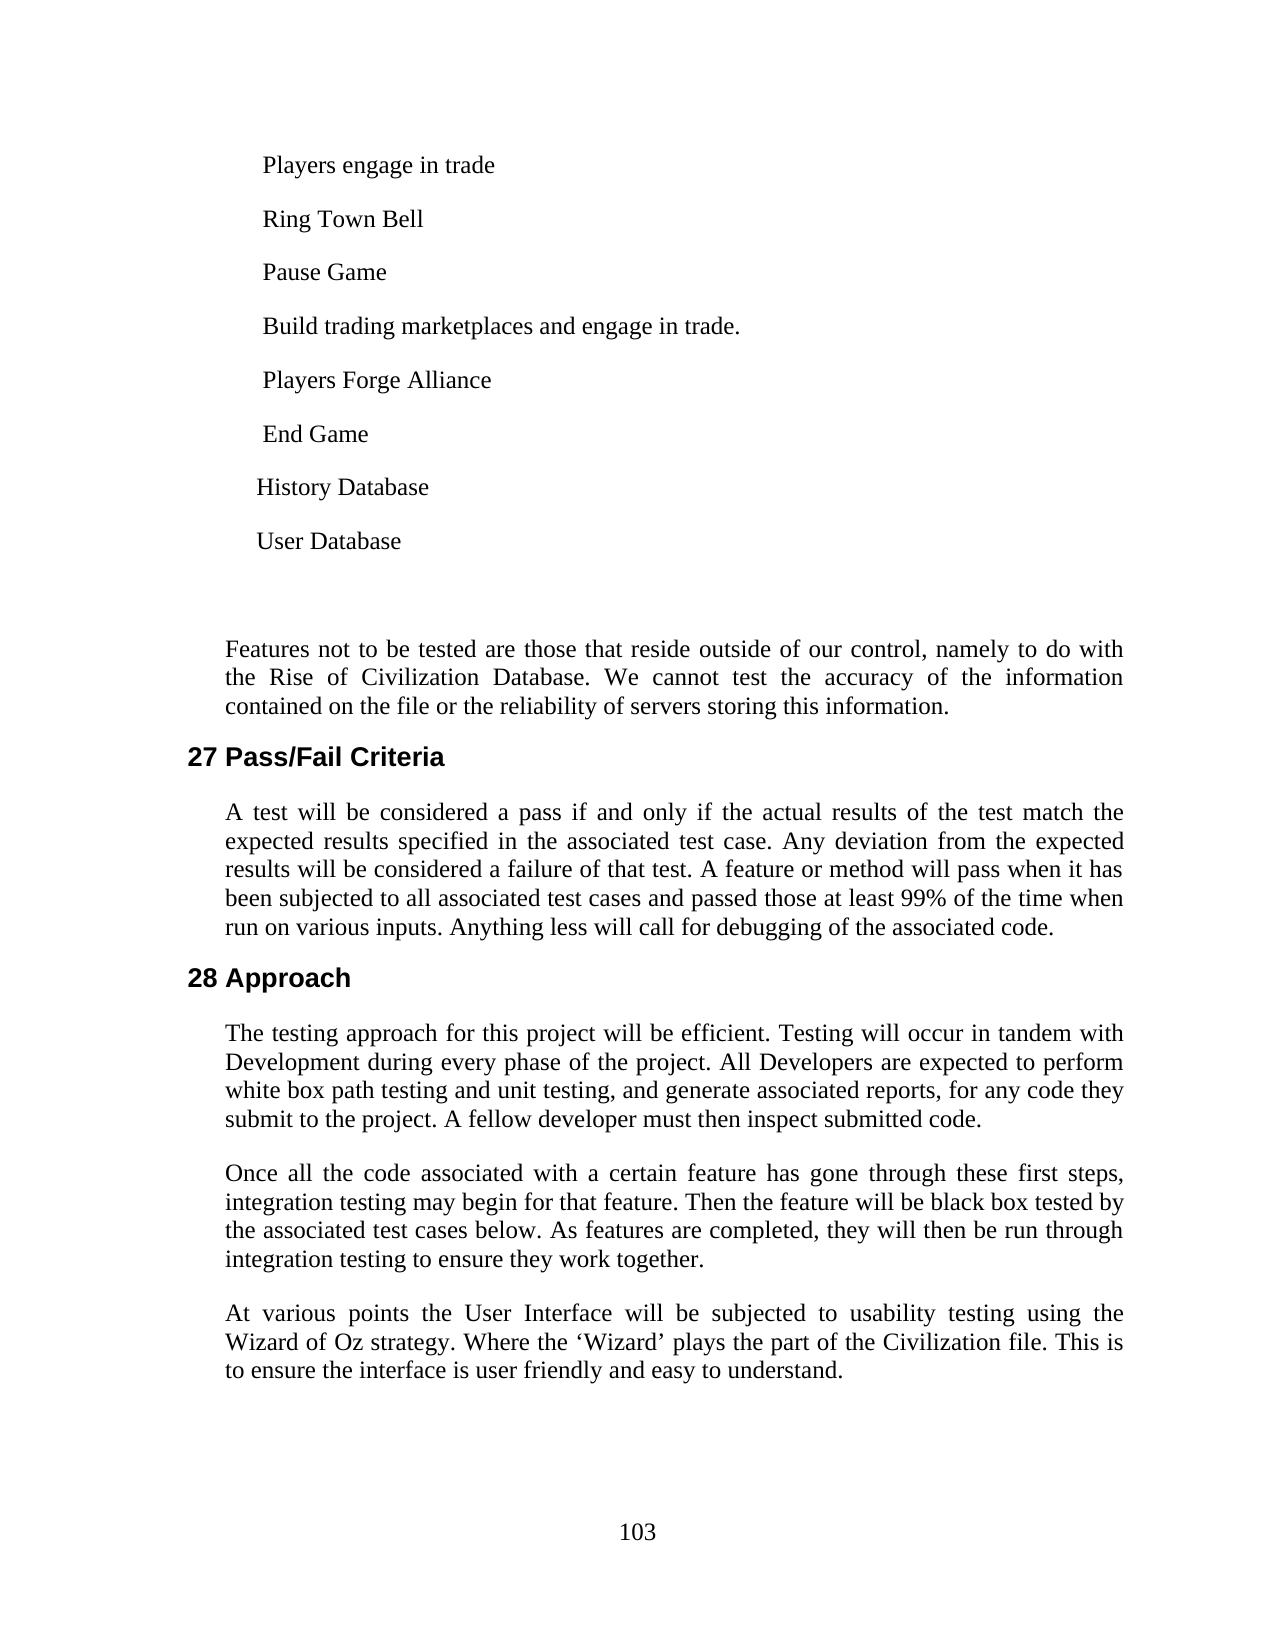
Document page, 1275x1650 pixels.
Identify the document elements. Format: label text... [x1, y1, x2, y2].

text Once all the code associated with a certain feature has gone through these first steps, integration testing may begin for that feature. Then the feature will be black box tested by the associated test cases below. As features are completed, they will then be run through integration testing to ensure they work together. [225, 1158, 1125, 1273]
text History Database [150, 472, 1125, 501]
subtitle Approach [187, 962, 1125, 993]
text End Game [150, 419, 1125, 447]
text Ring Town Bell [262, 204, 1125, 232]
text A test will be considered a pass if and only if the actual results of the test match the expected results specified in the associated test case. Any deviation from the expected results will be considered a failure of that test. A feature or method will pass when it has been subjected to all associated test cases and passed those at least 99% of the time when run on various inputs. Anything less will call for debugging of the associated code. [225, 797, 1125, 941]
text Build trading marketplaces and engage in trade. [150, 311, 1125, 340]
text Pause Game [262, 257, 1125, 286]
text Players Forge Alliance [150, 365, 1125, 394]
text Players engage in trade [262, 150, 1125, 179]
subtitle Pass/Fail Criteria [187, 741, 1125, 772]
text At various points the User Interface will be subjected to usability testing using the Wizard of Oz strategy. Where the ‘Wizard’ plays the part of the Civilization file. This is to ensure the interface is user friendly and easy to understand. [225, 1298, 1125, 1384]
text The testing approach for this project will be efficient. Testing will occur in tandem with Development during every phase of the project. All Developers are expected to perform white box path testing and unit testing, and generate associated reports, for any code they submit to the project. A fellow developer must then inspect submitted code. [225, 1018, 1125, 1133]
text User Database [150, 526, 1125, 555]
text Features not to be tested are those that reside outside of our control, namely to do with the Rise of Civilization Database. We cannot test the accuracy of the information contained on the file or the reliability of servers storing this information. [225, 634, 1125, 720]
